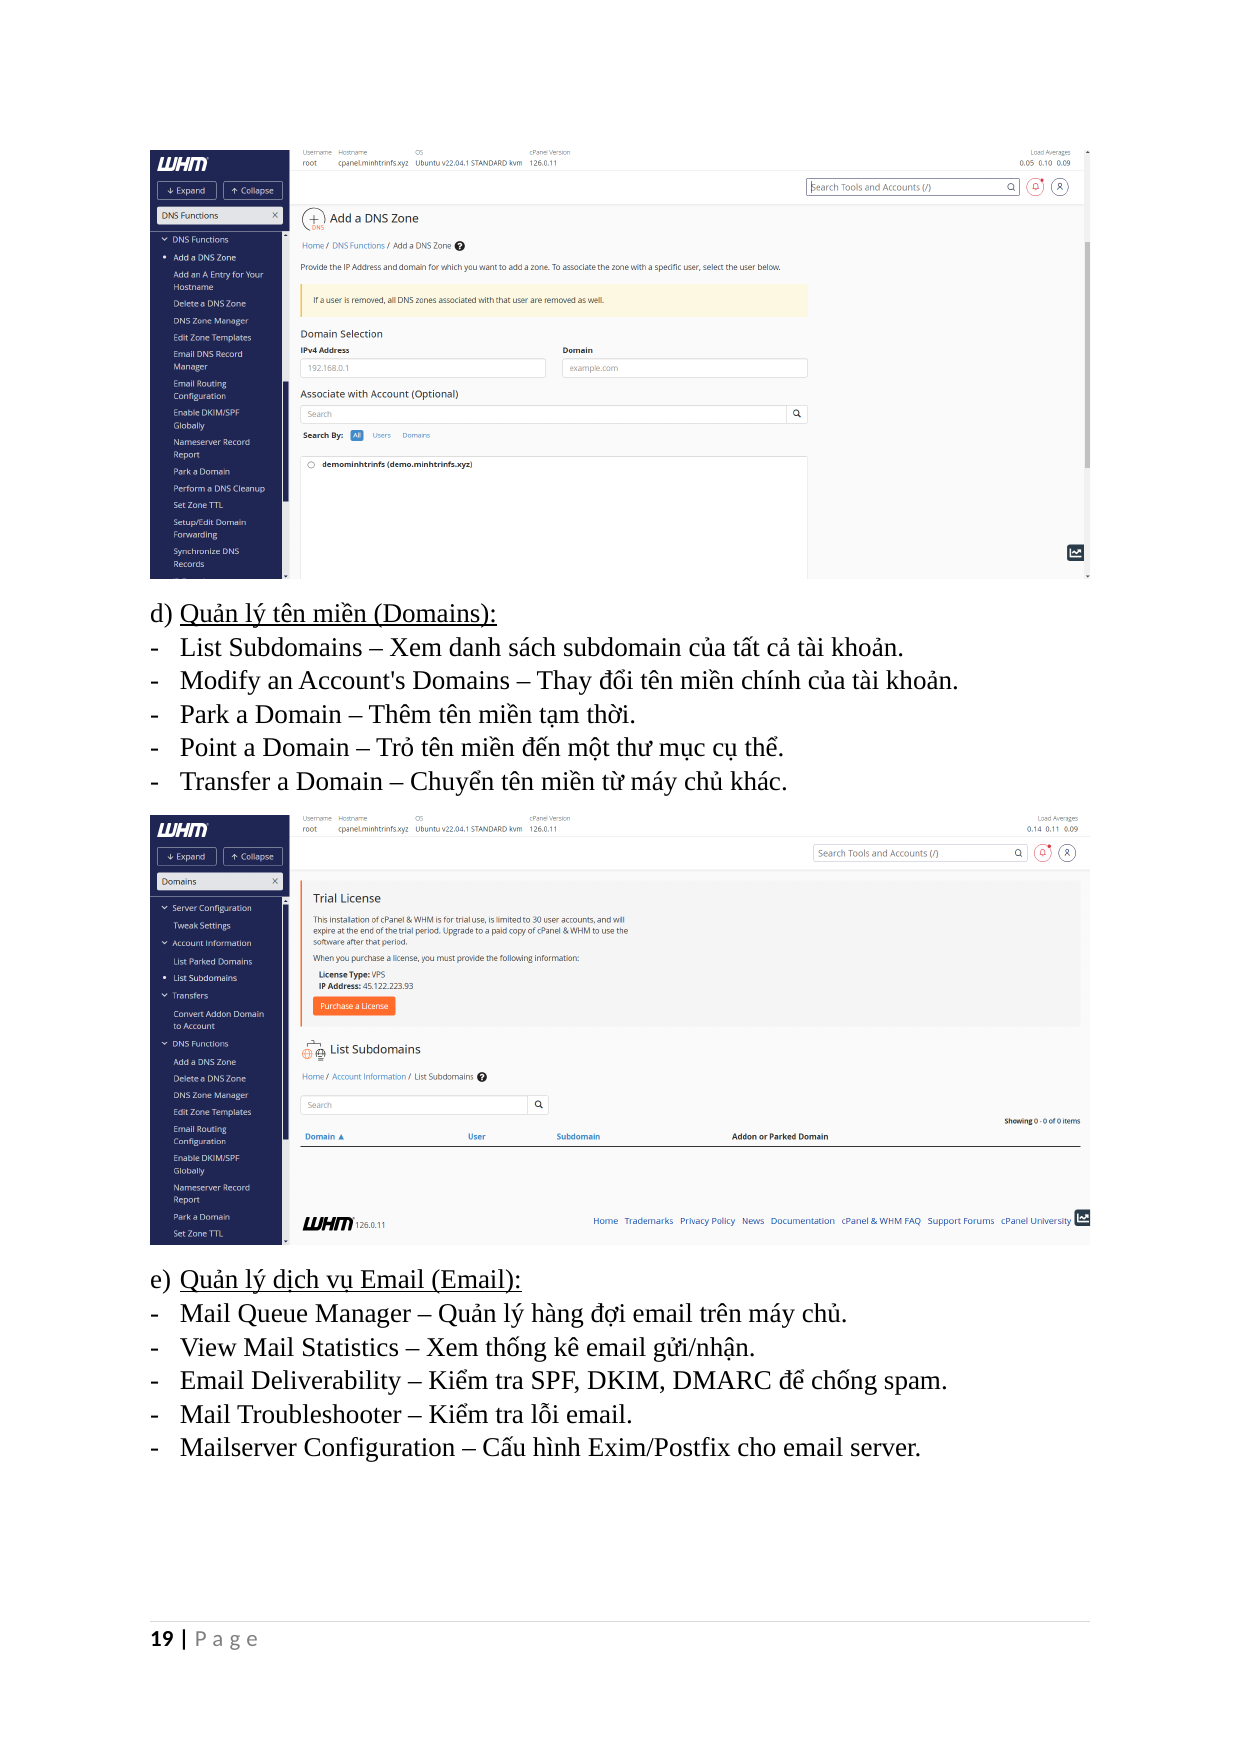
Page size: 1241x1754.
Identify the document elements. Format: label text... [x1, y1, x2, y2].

picture [150, 150, 1091, 579]
list Mailserver Configuration – Cấu hình Exim/Postfix cho email server. [150, 1431, 1090, 1462]
picture [150, 815, 1091, 1245]
list List Subdomains – Xem danh sách subdomain của tất cả tài khoản. [150, 631, 1090, 662]
list Point a Domain – Trỏ tên miền đến một thư mục cụ thể. [150, 731, 1090, 763]
list Modify an Account's Domains – Thay đổi tên miền chính của tài khoản. [150, 664, 1090, 696]
list View Mail Statistics – Xem thống kê email gửi/nhận. [150, 1331, 1090, 1362]
list Email Deliverability – Kiểm tra SPF, DKIM, DMARC để chống spam. [150, 1364, 1090, 1395]
list Mail Troubleshooter – Kiểm tra lỗi email. [150, 1398, 1090, 1429]
list Park a Domain – Thêm tên miền tạm thời. [150, 698, 1090, 729]
list Mail Queue Manager – Quản lý hàng đợi email trên máy chủ. [150, 1297, 1090, 1328]
list Transfer a Domain – Chuyển tên miền từ máy chủ khác. [150, 765, 1090, 796]
list Quản lý dịch vụ Email (Email): [150, 1263, 1090, 1295]
list Quản lý tên miền (Domains): [150, 597, 1090, 628]
